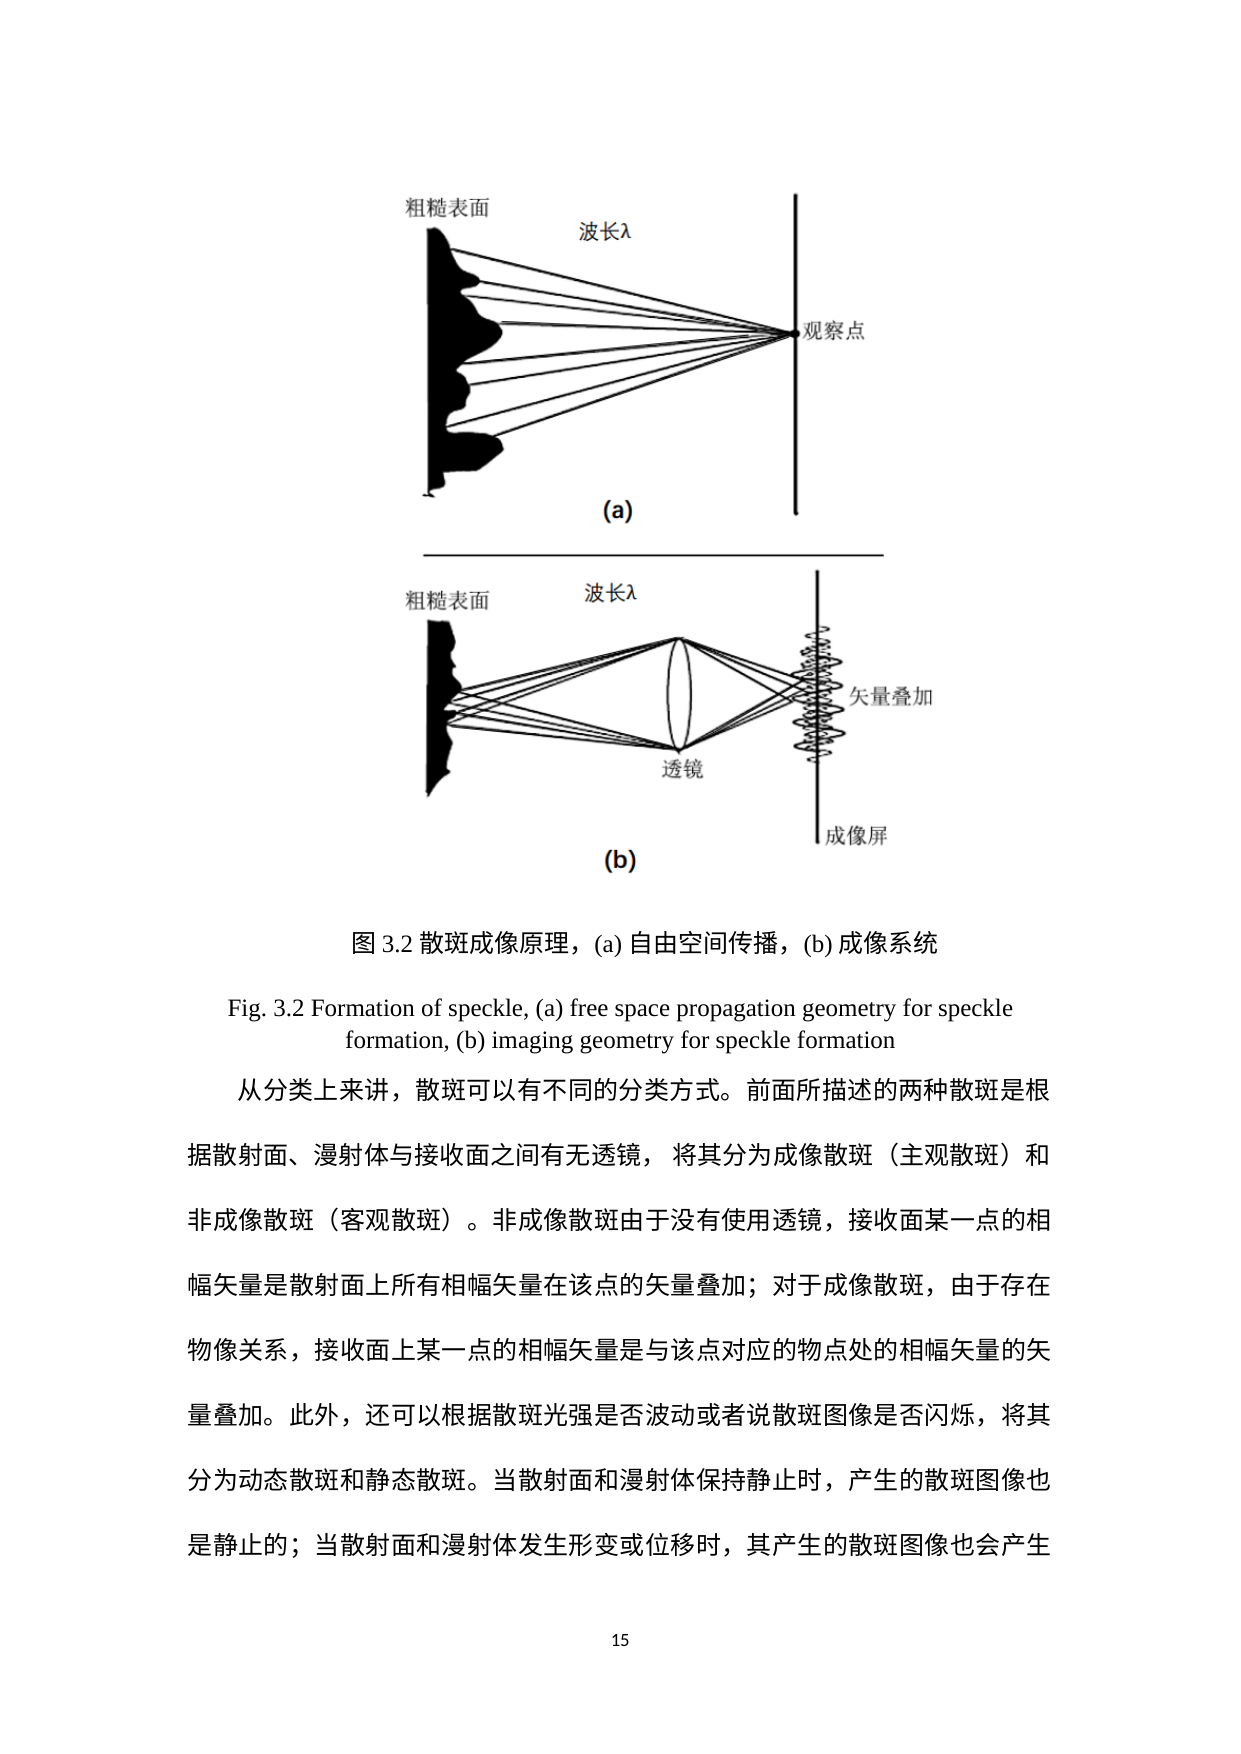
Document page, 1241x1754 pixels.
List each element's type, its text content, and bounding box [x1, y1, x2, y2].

text 图3.2 散斑成像原理，(a) 自由空间传播，(b) 成像系统 [187, 909, 1053, 974]
picture [323, 162, 967, 890]
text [187, 1056, 1053, 1576]
text Fig. 3.2 Formation of speckle, (a) free space propagation geometry for speckle formation, (b) imaging geometry for speckle formation [187, 991, 1053, 1056]
